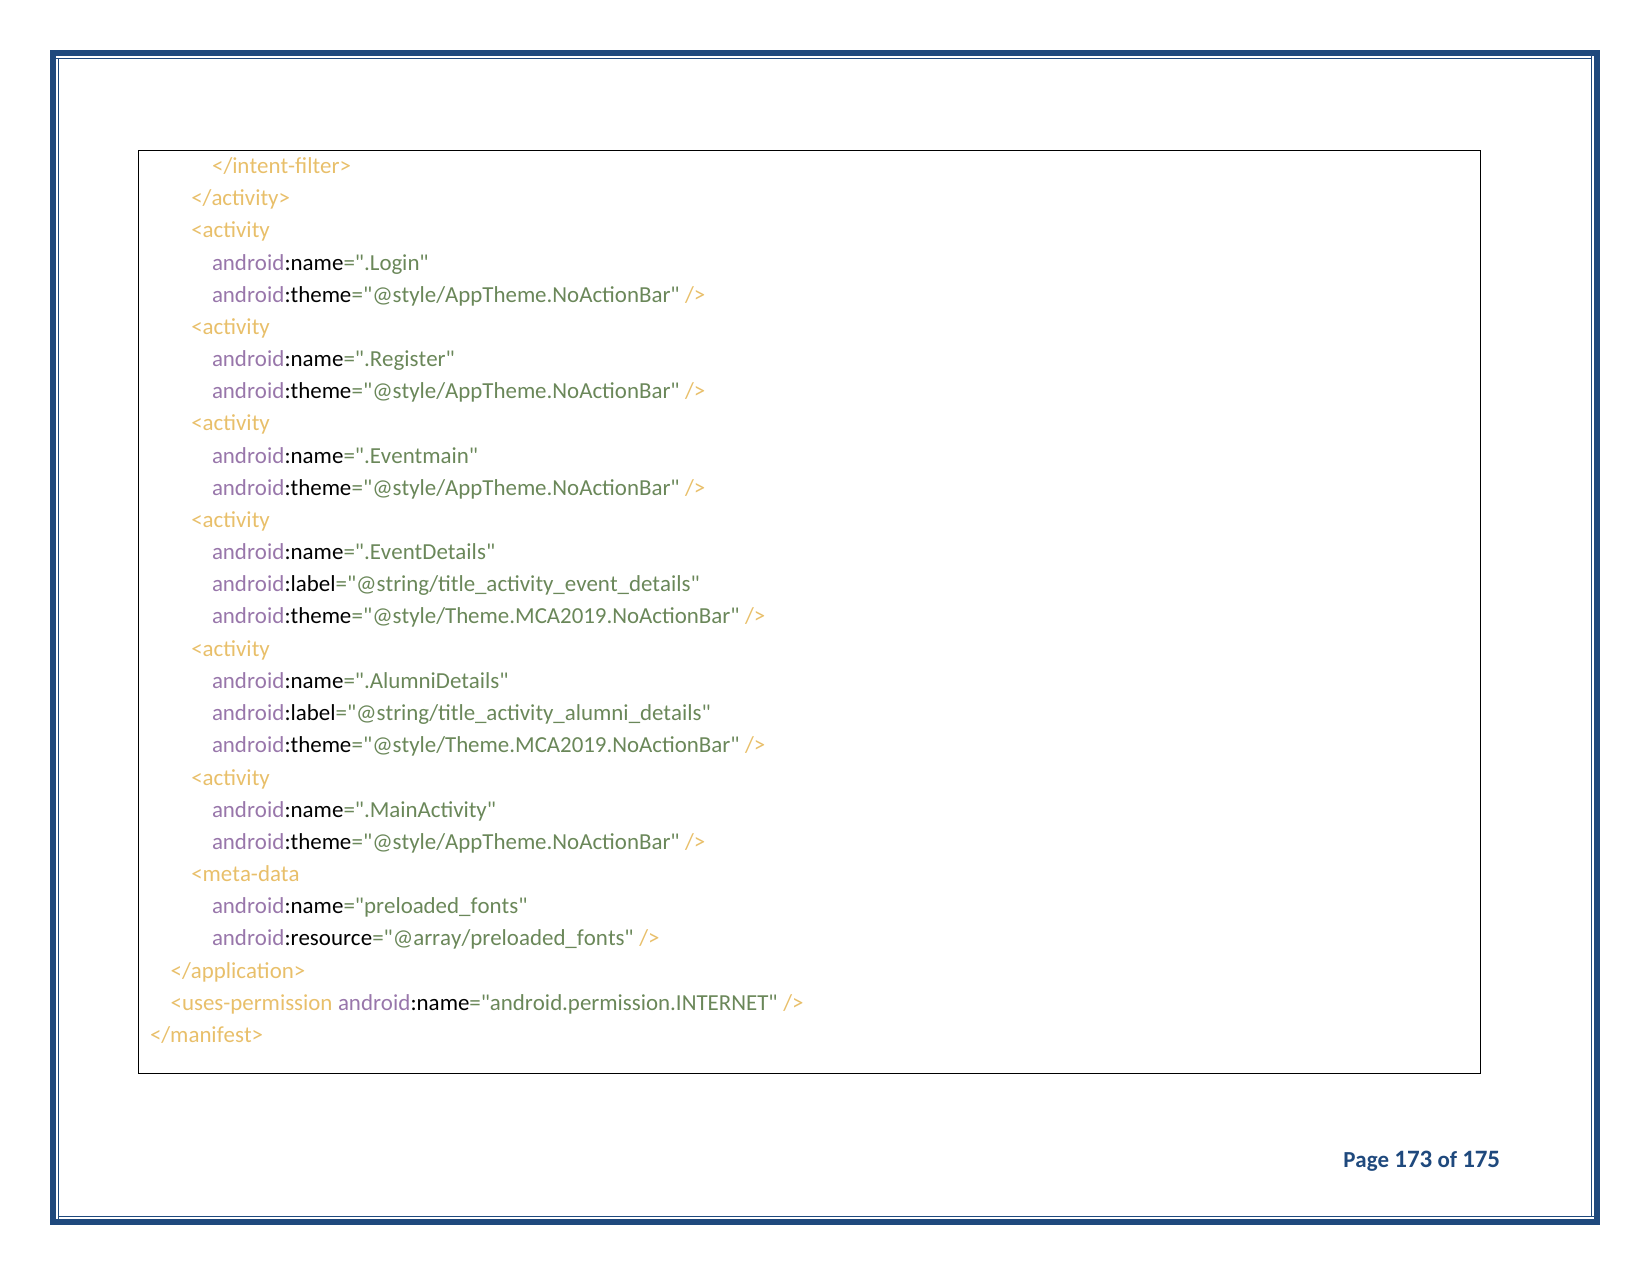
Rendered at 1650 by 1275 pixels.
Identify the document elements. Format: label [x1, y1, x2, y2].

table_cell [139, 151, 1480, 1073]
